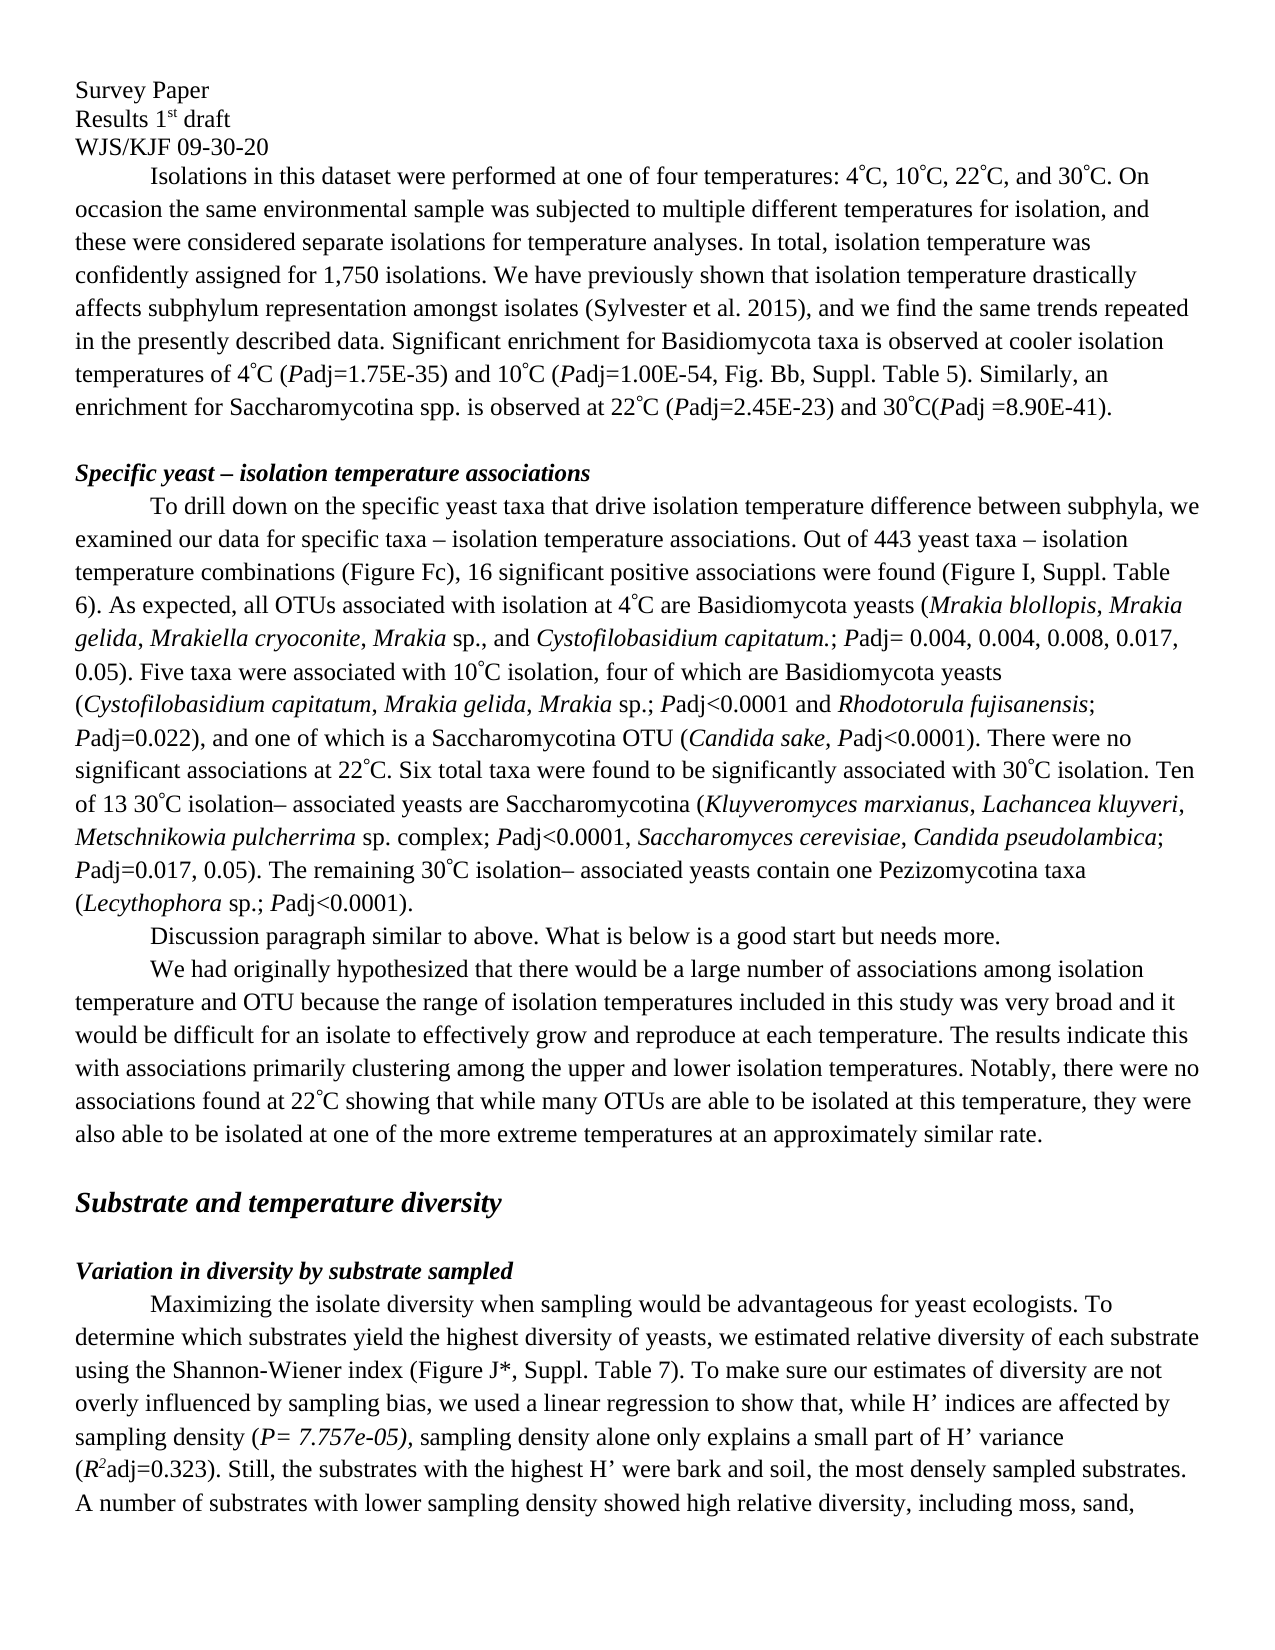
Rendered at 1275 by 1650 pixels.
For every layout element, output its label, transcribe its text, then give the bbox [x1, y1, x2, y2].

text Specific yeast – isolation temperature associations [75, 458, 1200, 487]
text We had originally hypothesized that there would be a large number of associations among isolation temperature and OTU because the range of isolation temperatures included in this study was very broad and it would be difficult for an isolate to effectively grow and reproduce at each temperature. The results indicate this with associations primarily clustering among the upper and lower isolation temperatures. Notably, there were no associations found at 22C showing that while many OTUs are able to be isolated at this temperature, they were also able to be isolated at one of the more extreme temperatures at an approximately similar rate. [75, 954, 1200, 1148]
text Discussion paragraph similar to above. What is below is a good start but needs more. [75, 921, 1200, 949]
text Substrate and temperature diversity [75, 1185, 1200, 1218]
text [75, 1289, 1200, 1516]
text To drill down on the specific yeast taxa that drive isolation temperature difference between subphyla, we examined our data for specific taxa – isolation temperature associations. Out of 443 yeast taxa – isolation temperature combinations (Figure Fc), 16 significant positive associations were found (Figure I, Suppl. Table 6). As expected, all OTUs associated with isolation at 4C are Basidiomycota yeasts (Mrakia blollopis, Mrakia gelida, Mrakiella cryoconite, Mrakia sp., and Cystofilobasidium capitatum.; Padj= 0.004, 0.004, 0.008, 0.017, 0.05). Five taxa were associated with 10C isolation, four of which are Basidiomycota yeasts (Cystofilobasidium capitatum, Mrakia gelida, Mrakia sp.; Padj<0.0001 and Rhodotorula fujisanensis; Padj=0.022), and one of which is a Saccharomycotina OTU (Candida sake, Padj<0.0001). There were no significant associations at 22C. Six total taxa were found to be significantly associated with 30C isolation. Ten of 13 30C isolation– associated yeasts are Saccharomycotina (Kluyveromyces marxianus, Lachancea kluyveri, Metschnikowia pulcherrima sp. complex; Padj<0.0001, Saccharomyces cerevisiae, Candida pseudolambica; Padj=0.017, 0.05). The remaining 30C isolation– associated yeasts contain one Pezizomycotina taxa (Lecythophora sp.; Padj<0.0001). [75, 491, 1200, 916]
text Isolations in this dataset were performed at one of four temperatures: 4C, 10C, 22C, and 30C. On occasion the same environmental sample was subjected to multiple different temperatures for isolation, and these were considered separate isolations for temperature analyses. In total, isolation temperature was confidently assigned for 1,750 isolations. We have previously shown that isolation temperature drastically affects subphylum representation amongst isolates (Sylvester et al. 2015), and we find the same trends repeated in the presently described data. Significant enrichment for Basidiomycota taxa is observed at cooler isolation temperatures of 4C (Padj=1.75E-35) and 10C (Padj=1.00E-54, Fig. Bb, Suppl. Table 5). Similarly, an enrichment for Saccharomycotina spp. is observed at 22C (Padj=2.45E-23) and 30C(Padj =8.90E-41). [75, 161, 1200, 421]
text Variation in diversity by substrate sampled [75, 1256, 1200, 1285]
